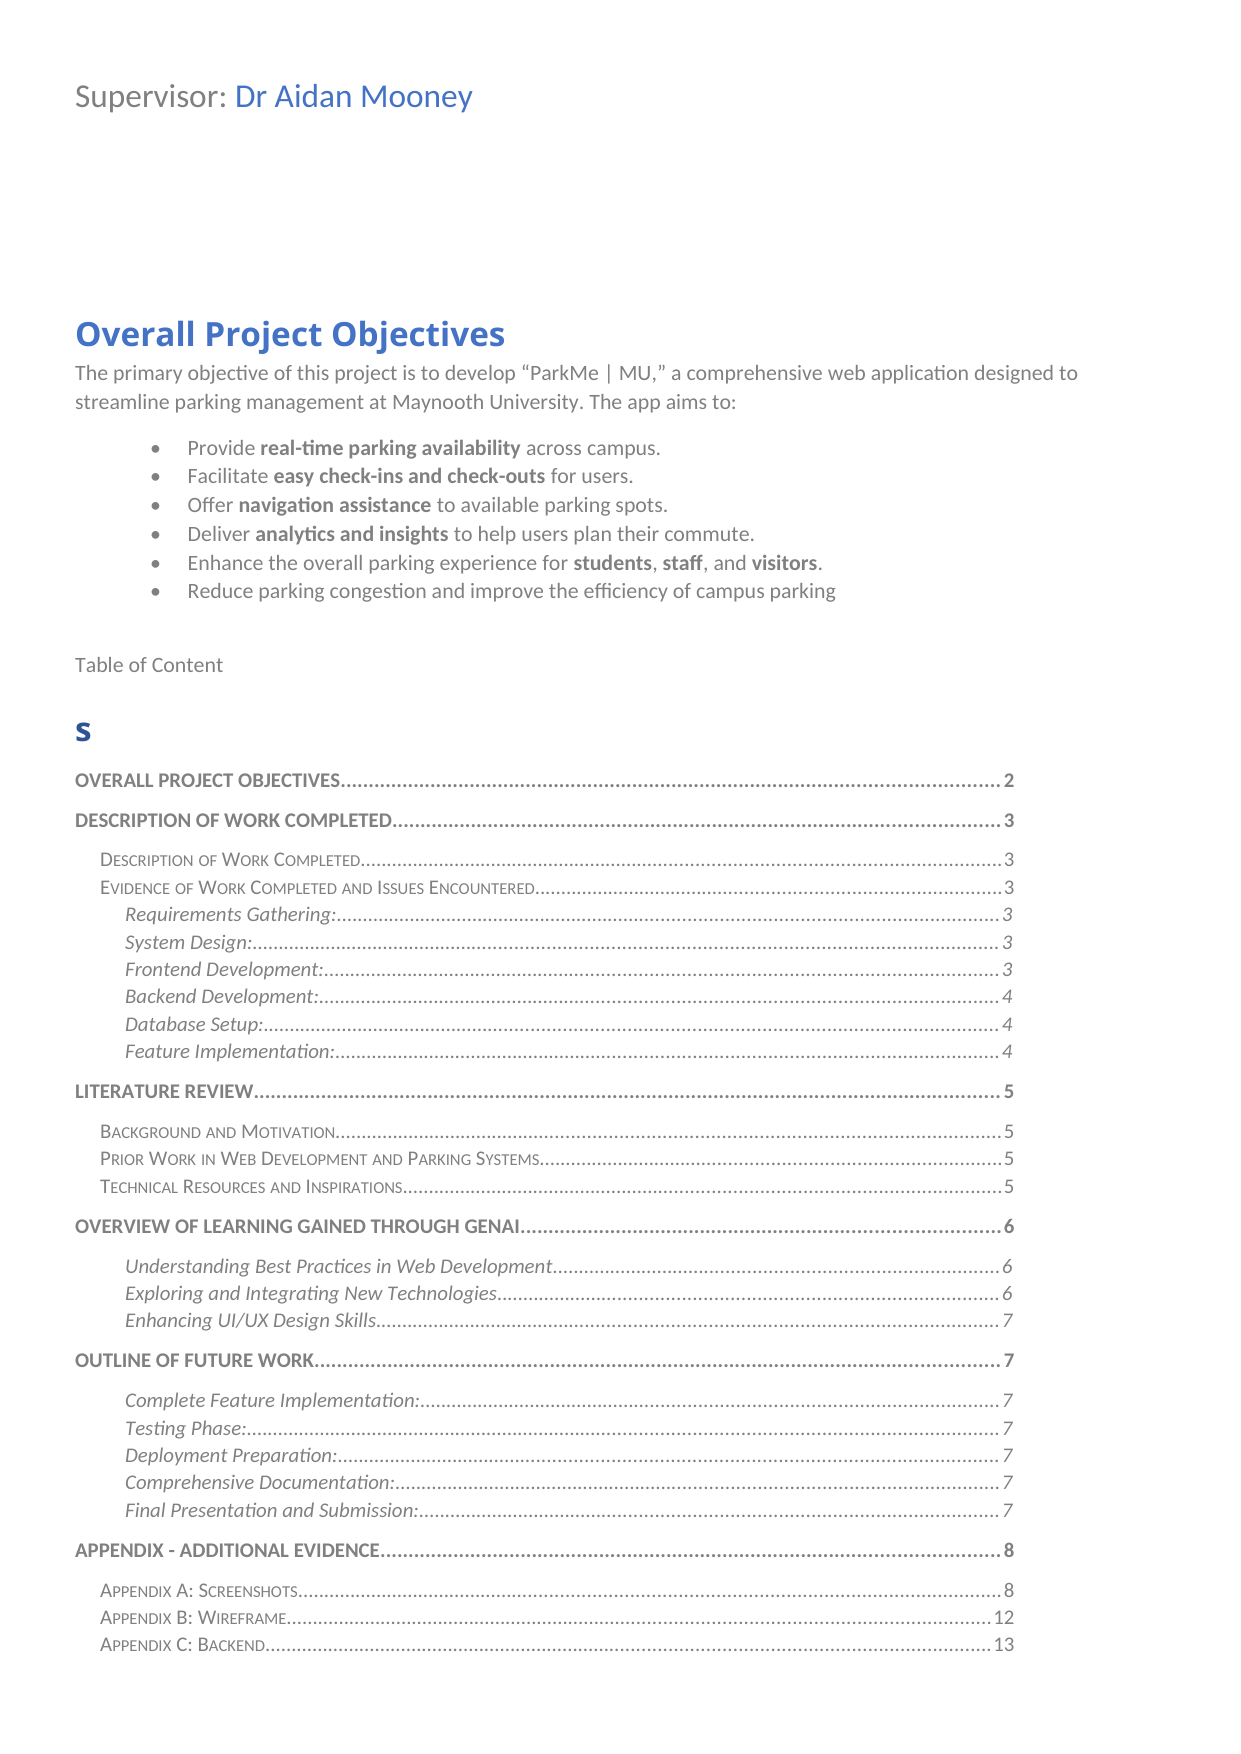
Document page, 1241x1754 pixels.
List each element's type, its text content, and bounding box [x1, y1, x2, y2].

subtitle Overall Project Objectives [75, 311, 1165, 356]
list Enhance the overall parking experience for students, staff, and visitors. [150, 549, 1165, 575]
list Reduce parking congestion and improve the efficiency of campus parking [150, 577, 1165, 604]
list Provide real-time parking availability across campus. [150, 434, 1165, 460]
text Supervisor: Dr Aidan Mooney [75, 75, 1165, 116]
text The primary objective of this project is to develop “ParkMe | MU,” a comprehensive web application designed to streamline parking management at Maynooth University. The app aims to: [75, 359, 1165, 415]
list Deliver analytics and insights to help users plan their commute. [150, 520, 1165, 547]
list Offer navigation assistance to available parking spots. [150, 491, 1165, 518]
list Facilitate easy check-ins and check-outs for users. [150, 462, 1165, 489]
